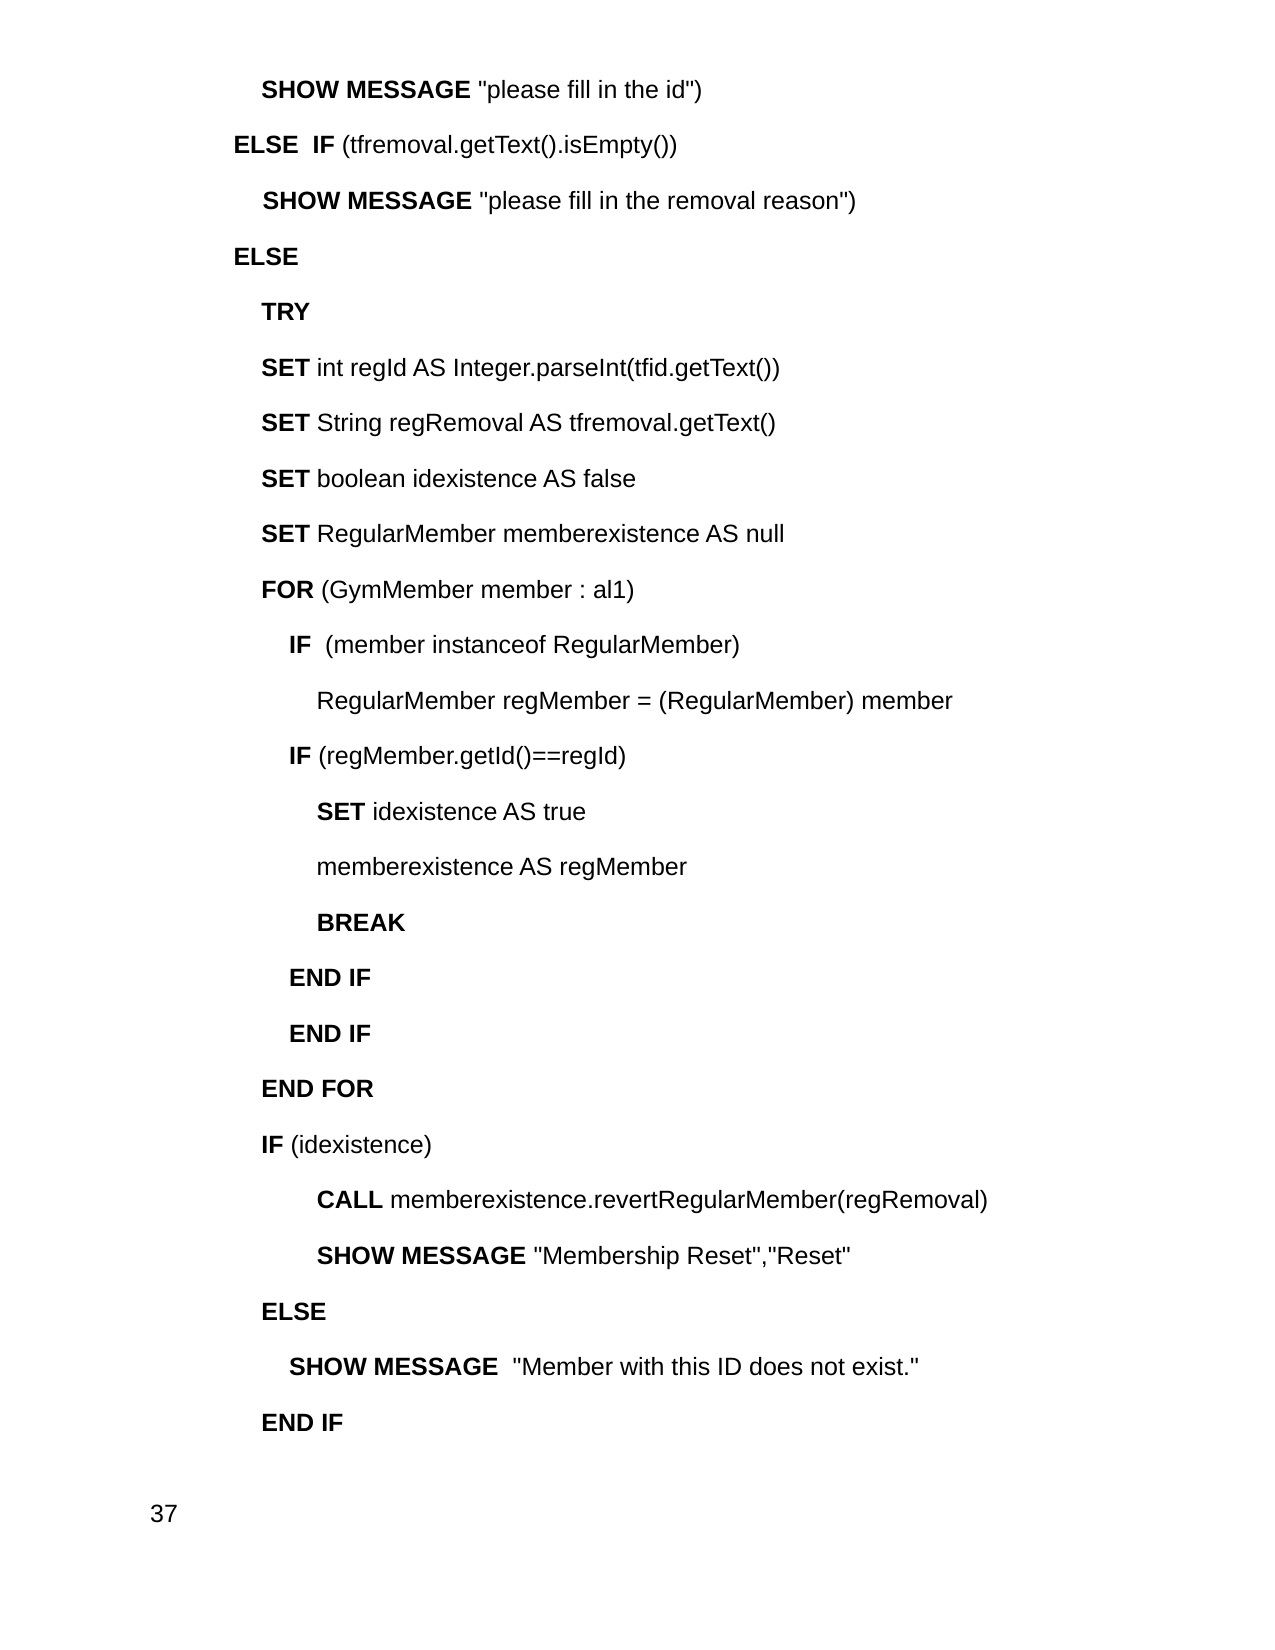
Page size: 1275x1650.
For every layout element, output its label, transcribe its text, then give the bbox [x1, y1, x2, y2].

text IF (regMember.getId()==regId) [150, 741, 1183, 770]
text ELSE [150, 1296, 1183, 1325]
text SHOW MESSAGE "please fill in the removal reason") [150, 186, 1183, 215]
text CALL memberexistence.revertRegularMember(regRemoval) [150, 1185, 1183, 1214]
text IF (member instanceof RegularMember) [150, 630, 1183, 659]
text SET String regRemoval AS tfremoval.getText() [150, 408, 1183, 437]
text SET RegularMember memberexistence AS null [150, 519, 1183, 548]
text RegularMember regMember = (RegularMember) member [150, 686, 1183, 714]
text FOR (GymMember member : al1) [150, 575, 1183, 603]
text END FOR [150, 1074, 1183, 1103]
text IF (idexistence) [150, 1130, 1183, 1159]
text SET int regId AS Integer.parseInt(tfid.getText()) [150, 353, 1183, 381]
text ELSE [150, 242, 1183, 270]
text SHOW MESSAGE "Membership Reset","Reset" [150, 1241, 1183, 1270]
text SHOW MESSAGE "please fill in the id") [150, 75, 1183, 104]
text SET boolean idexistence AS false [150, 464, 1183, 492]
text END IF [150, 1407, 1183, 1436]
text memberexistence AS regMember [150, 852, 1183, 881]
text BREAK [150, 908, 1183, 937]
text END IF [150, 963, 1183, 992]
text END IF [150, 1019, 1183, 1048]
text ELSE IF (tfremoval.getText().isEmpty()) [150, 131, 1183, 159]
text SET idexistence AS true [150, 797, 1183, 826]
text SHOW MESSAGE "Member with this ID does not exist." [150, 1352, 1183, 1381]
text TRY [150, 297, 1183, 326]
